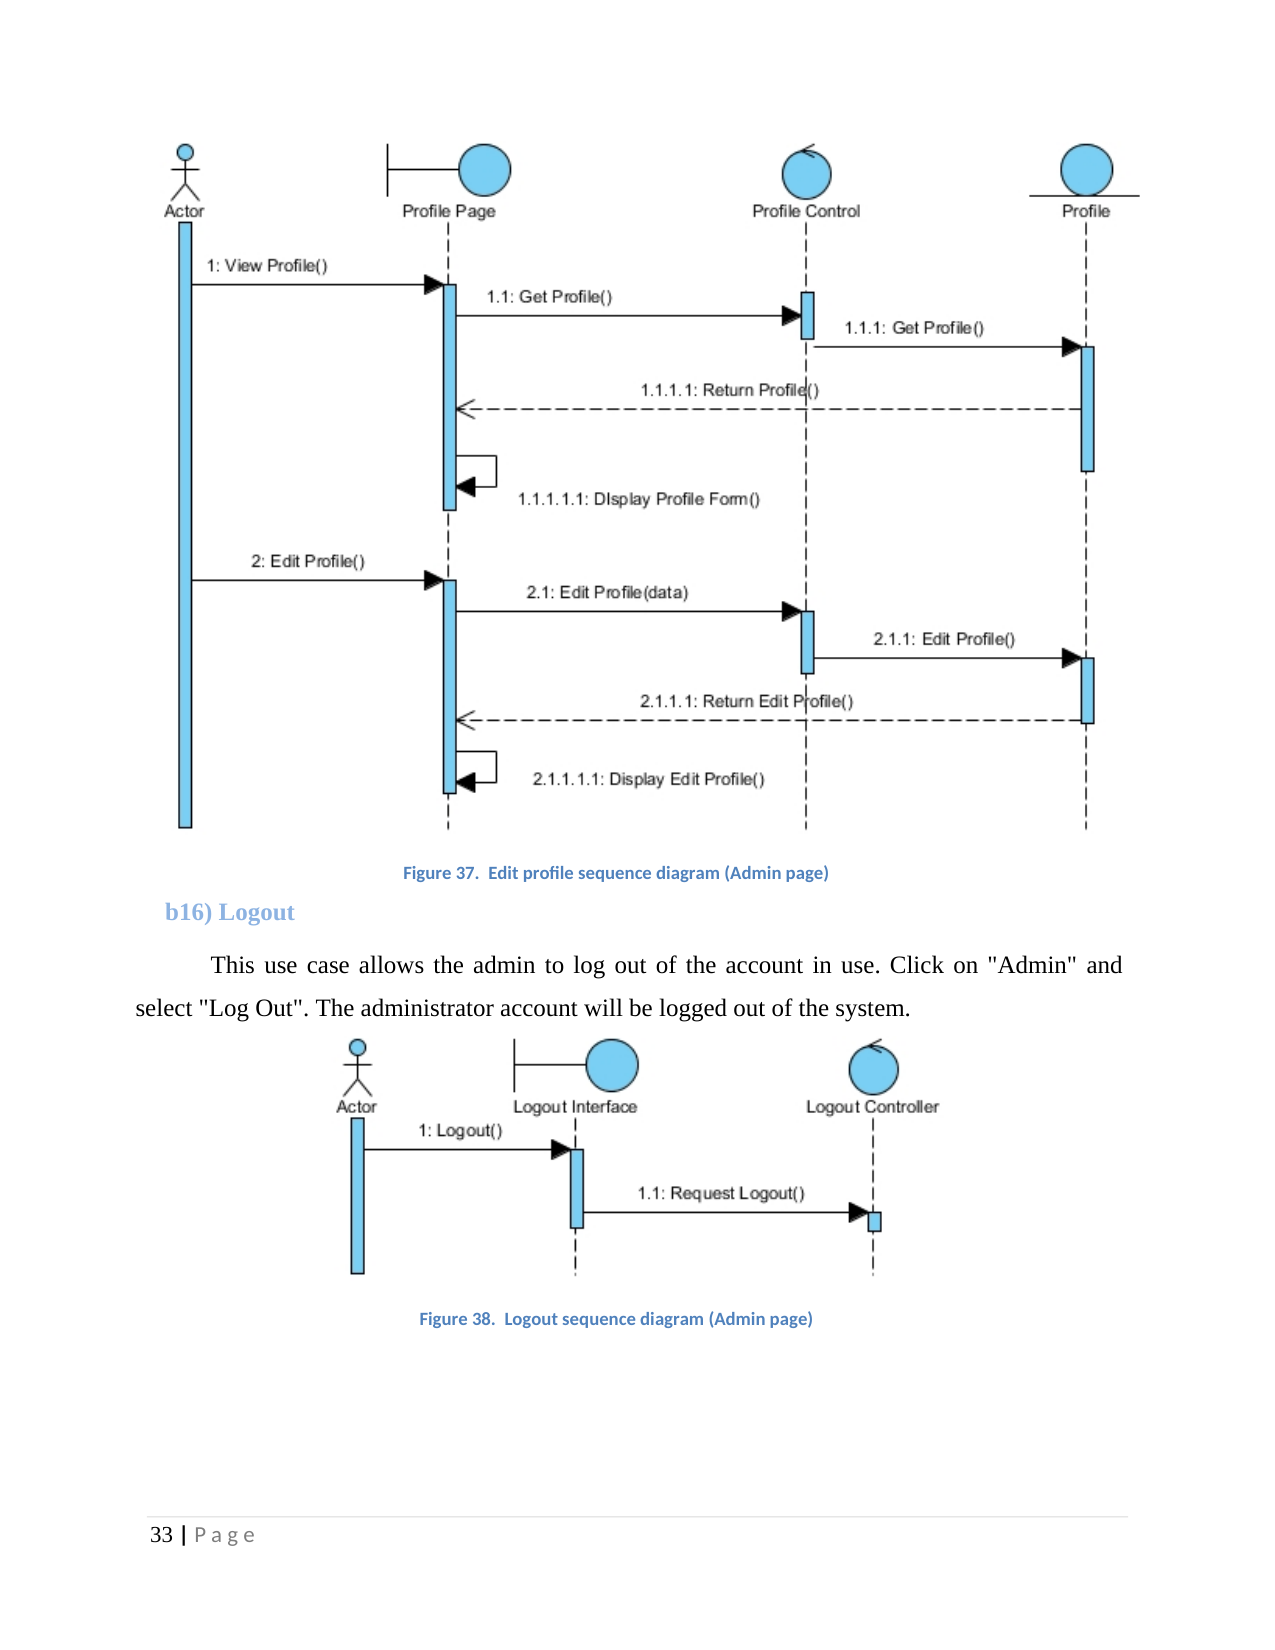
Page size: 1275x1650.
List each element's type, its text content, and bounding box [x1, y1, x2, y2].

subtitle b16) Logout [165, 897, 1124, 925]
picture [307, 1036, 954, 1281]
text This use case allows the admin to log out of the account in use. Click on "Admin" and select "Log Out". The administrator account will be logged out of the system. [135, 950, 1125, 1022]
list Logout sequence diagram (Admin page) [135, 1307, 1139, 1330]
list Edit profile sequence diagram (Admin page) [135, 861, 1139, 884]
picture [135, 141, 1140, 835]
